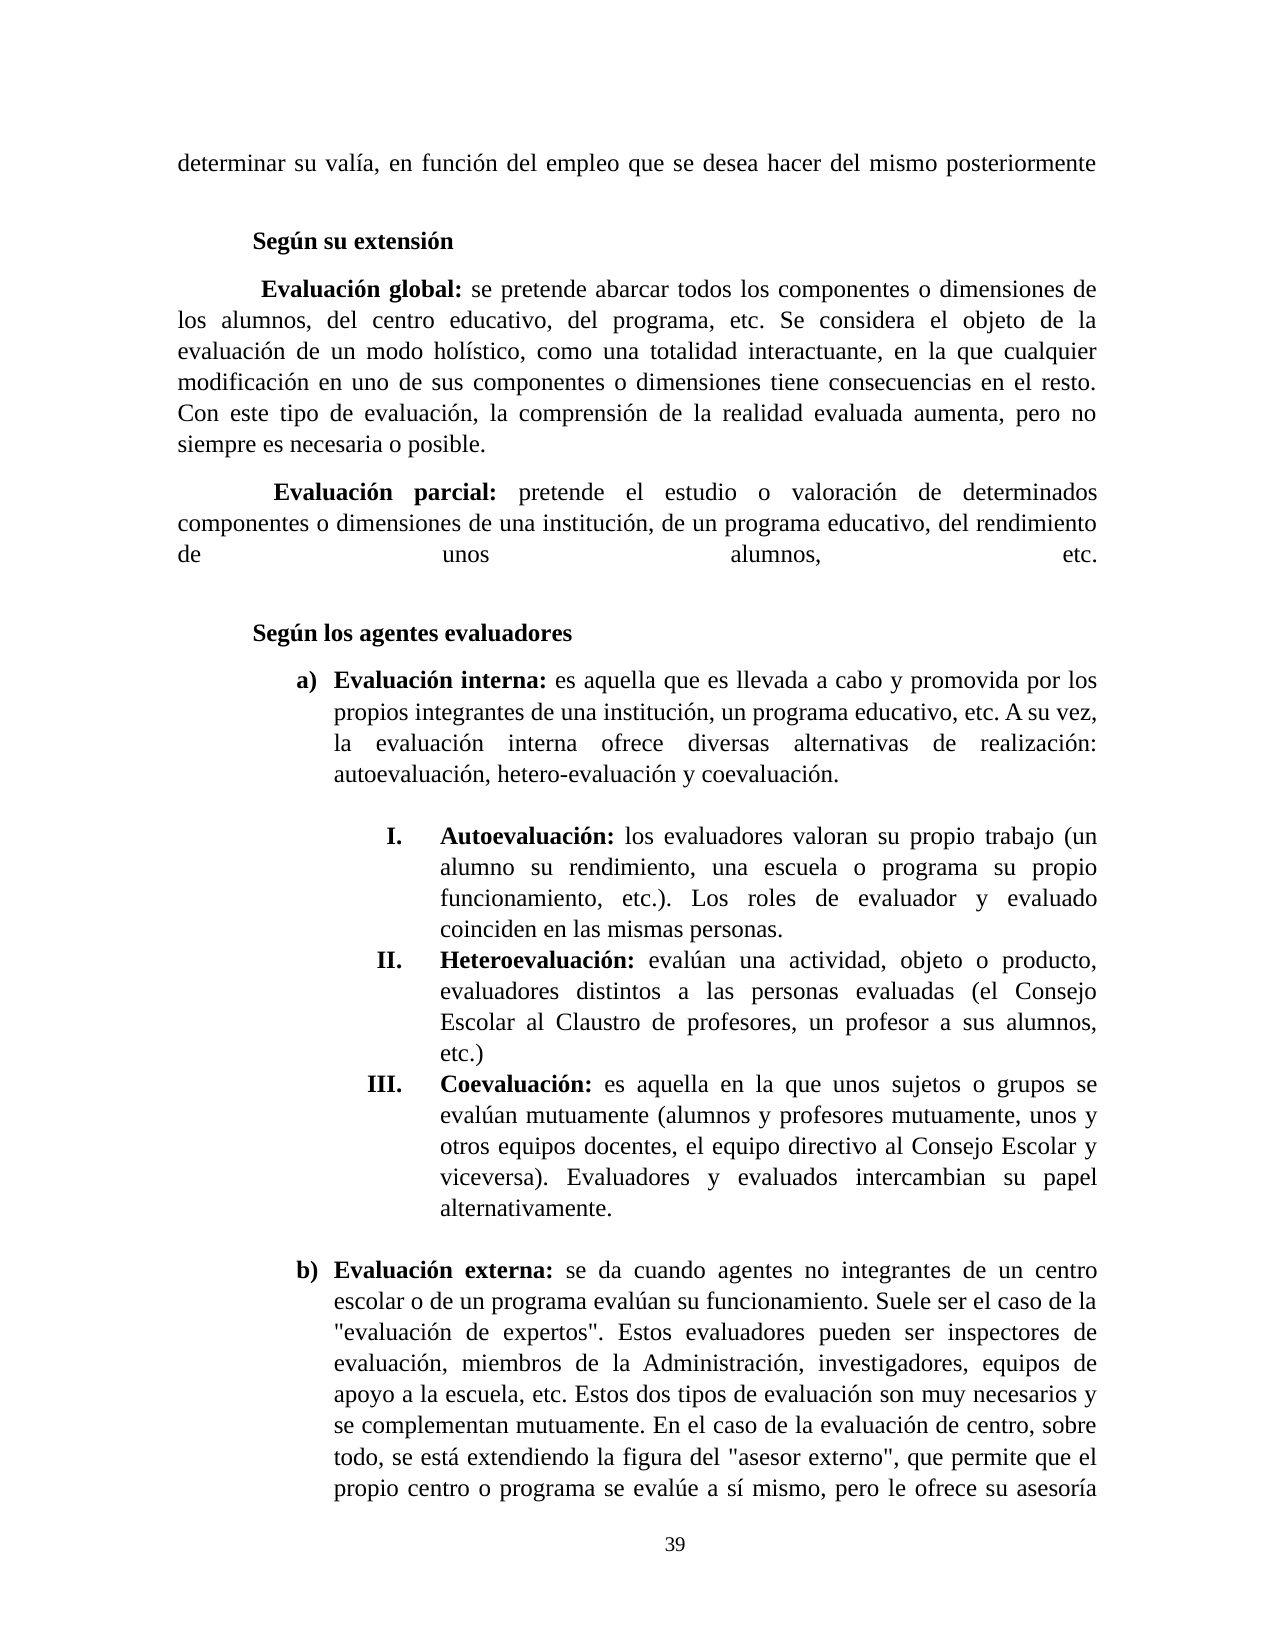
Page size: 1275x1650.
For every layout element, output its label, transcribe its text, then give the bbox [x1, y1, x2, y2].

list Coevaluación: es aquella en la que unos sujetos o grupos se evalúan mutuamente (alumnos y profesores mutuamente, unos y otros equipos docentes, el equipo directivo al Consejo Escolar y viceversa). Evaluadores y evaluados intercambian su papel alternativamente. [402, 1069, 1098, 1222]
list Heteroevaluación: evalúan una actividad, objeto o producto, evaluadores distintos a las personas evaluadas (el Consejo Escolar al Claustro de profesores, un profesor a sus alumnos, etc.) [402, 945, 1098, 1067]
list Autoevaluación: los evaluadores valoran su propio trabajo (un alumno su rendimiento, una escuela o programa su propio funcionamiento, etc.). Los roles de evaluador y evaluado coinciden en las mismas personas. [402, 821, 1098, 943]
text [177, 148, 1098, 207]
text Según los agentes evaluadores [177, 618, 1098, 647]
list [296, 1255, 1098, 1501]
list Evaluación interna: es aquella que es llevada a cabo y promovida por los propios integrantes de una institución, un programa educativo, etc. A su vez, la evaluación interna ofrece diversas alternativas de realización: autoevaluación, hetero-evaluación y coevaluación. [296, 666, 1098, 787]
text Evaluación global: se pretende abarcar todos los componentes o dimensiones de los alumnos, del centro educativo, del programa, etc. Se considera el objeto de la evaluación de un modo holístico, como una totalidad interactuante, en la que cualquier modificación en uno de sus componentes o dimensiones tiene consecuencias en el resto. Con este tipo de evaluación, la comprensión de la realidad evaluada aumenta, pero no siempre es necesaria o posible. [177, 274, 1098, 458]
text Evaluación parcial: pretende el estudio o valoración de determinados componentes o dimensiones de una institución, de un programa educativo, del rendimiento de unos alumnos, etc. [177, 477, 1098, 599]
text Según su extensión [177, 226, 1098, 255]
